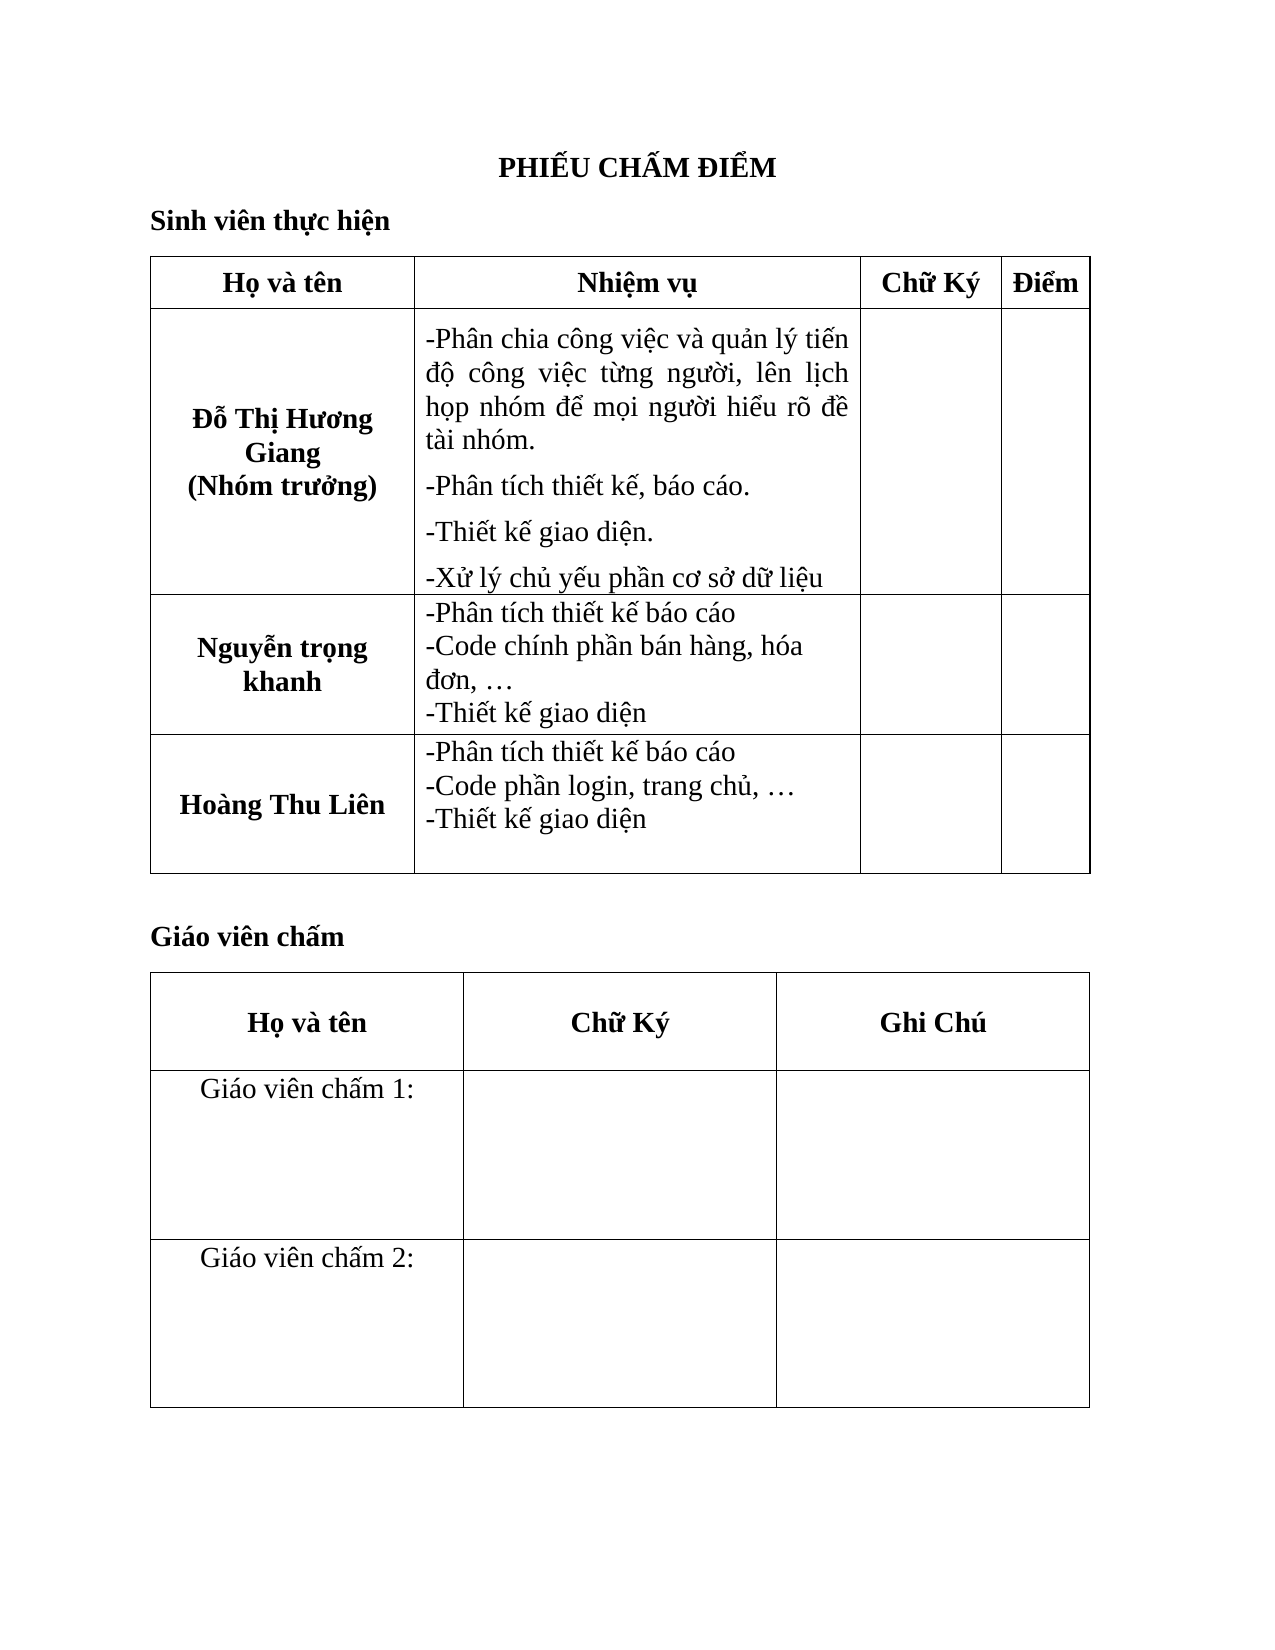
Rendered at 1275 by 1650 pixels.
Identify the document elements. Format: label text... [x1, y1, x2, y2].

table_cell Giáo viên chấm 2: [151, 1240, 463, 1407]
table_header Điểm [1002, 257, 1089, 308]
table_header Chữ Ký [464, 973, 776, 1070]
table_cell -Phân tích thiết kế báo cáo -Code phần login, trang chủ, … -Thiết kế giao diện [415, 735, 860, 873]
table_cell [464, 1071, 776, 1239]
table_cell Hoàng Thu Liên [151, 735, 414, 873]
table_cell [1002, 595, 1089, 733]
text PHIẾU CHẤM ĐIỂM [150, 150, 1125, 183]
table_header Họ và tên [151, 973, 463, 1070]
table_cell Đỗ Thị Hương Giang (Nhóm trưởng) [151, 309, 414, 594]
table_cell Giáo viên chấm 1: [151, 1071, 463, 1239]
table_cell Nguyễn trọng khanh [151, 595, 414, 733]
table_cell [861, 309, 1001, 594]
table_cell [464, 1240, 776, 1407]
table_cell [777, 1240, 1089, 1407]
table_cell [1002, 309, 1089, 594]
text Giáo viên chấm [150, 919, 1125, 953]
table_cell -Phân chia công việc và quản lý tiến độ công việc từng người, lên lịch họp nhóm để mọi người hiểu rõ đề tài nhóm. -Phân tích thiết kế, báo cáo. -Thiết kế giao diện. -Xử lý chủ yếu phần cơ sở dữ liệu [415, 309, 860, 594]
table_header Ghi Chú [777, 973, 1089, 1070]
table_cell [1002, 735, 1089, 873]
table_header Họ và tên [151, 257, 414, 308]
text Sinh viên thực hiện [150, 203, 1125, 236]
table_cell -Phân tích thiết kế báo cáo -Code chính phần bán hàng, hóa đơn, … -Thiết kế giao diện [415, 595, 860, 733]
table_cell [777, 1071, 1089, 1239]
table_cell [861, 595, 1001, 733]
table_header Chữ Ký [861, 257, 1001, 308]
table_cell [861, 735, 1001, 873]
table_header Nhiệm vụ [415, 257, 860, 308]
